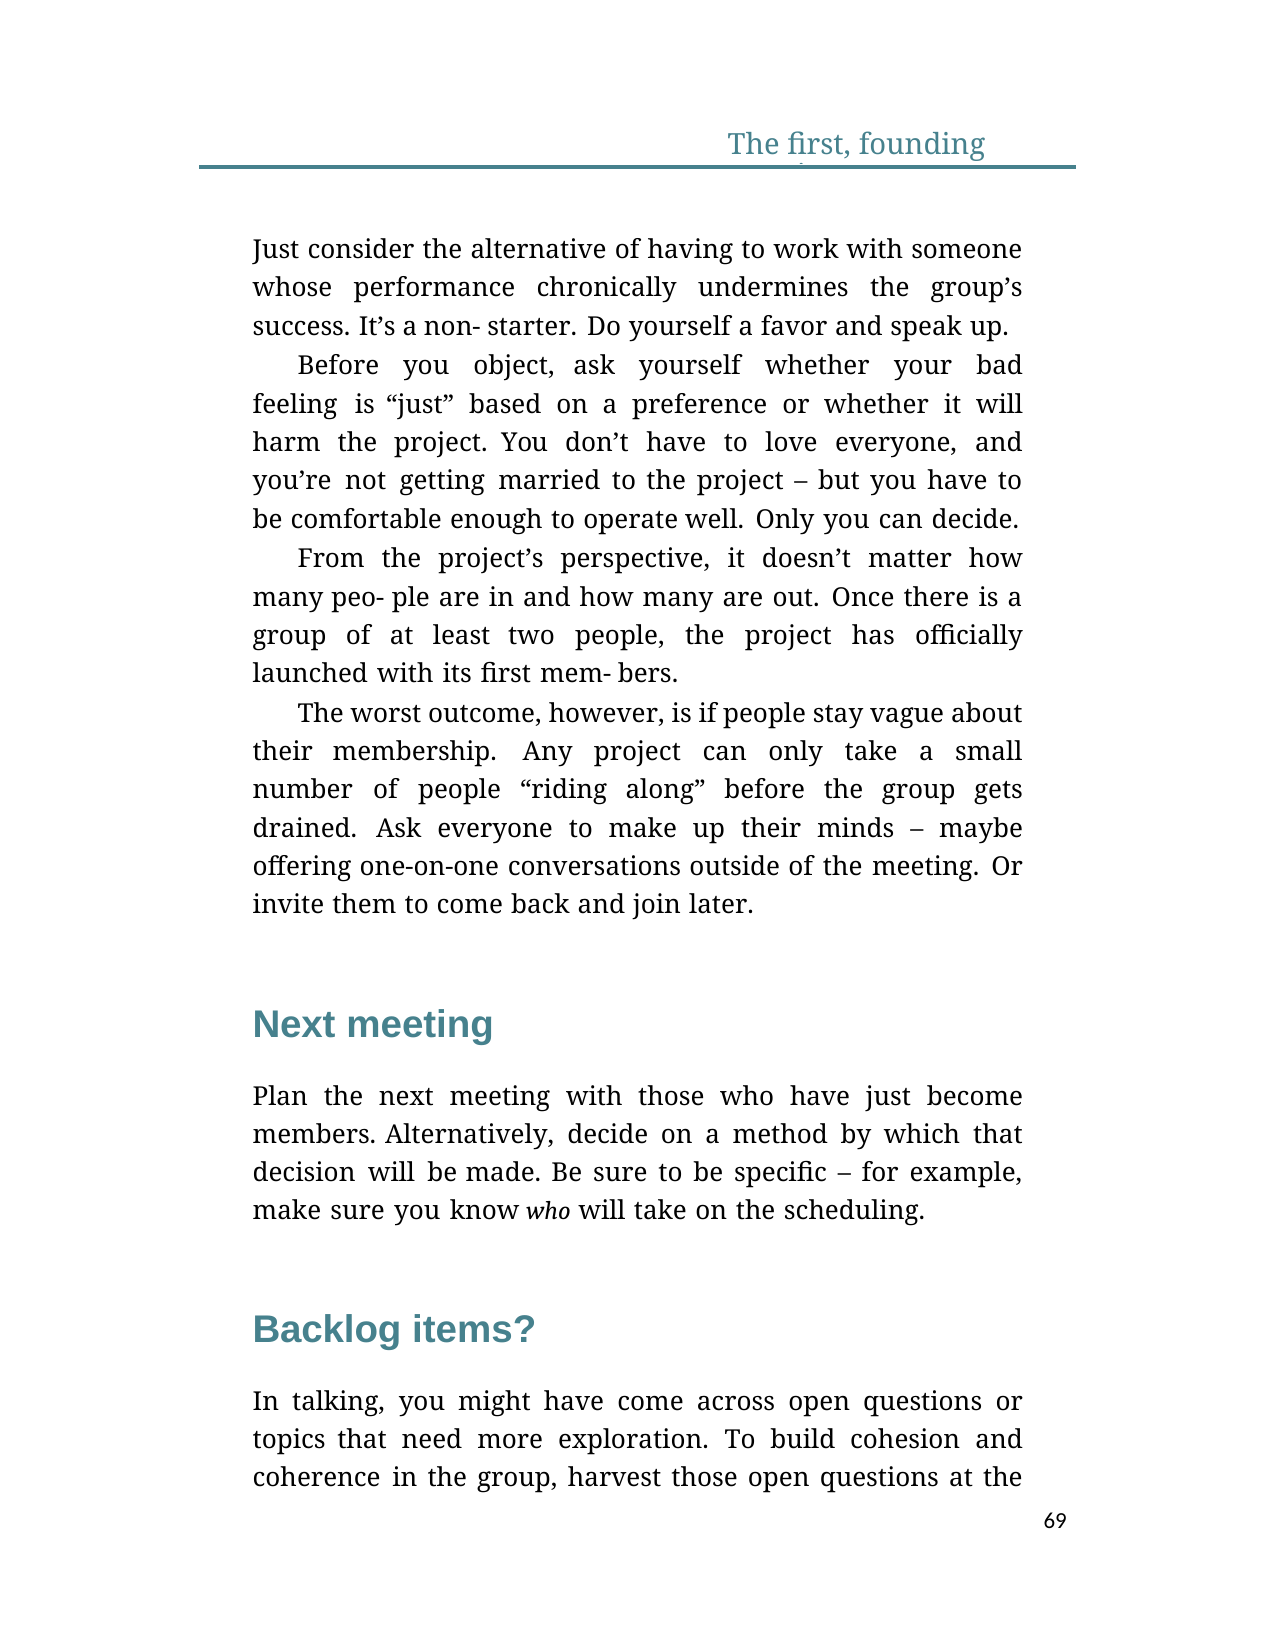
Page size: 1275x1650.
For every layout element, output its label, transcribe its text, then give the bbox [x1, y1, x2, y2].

text Next meeting [252, 1001, 1096, 1045]
text Before you object, ask yourself whether your bad feeling is “just” based on a preference or whether it will harm the project. You don’t have to love everyone, and you’re not getting married to the project – but you have to be comfortable enough to operate well. Only you can decide. [252, 347, 1023, 536]
text The worst outcome, however, is if people stay vague about their membership. Any project can only take a small number of people “riding along” before the group gets drained. Ask everyone to make up their minds – maybe offering one-on-one conversations outside of the meeting. Or invite them to come back and join later. [252, 694, 1023, 922]
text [252, 1382, 1023, 1494]
text From the project’s perspective, it doesn’t matter how many peo- ple are in and how many are out. Once there is a group of at least two people, the project has officially launched with its first mem- bers. [252, 540, 1023, 690]
text Just consider the alternative of having to work with someone whose performance chronically undermines the group’s success. It’s a non- starter. Do yourself a favor and speak up. [252, 231, 1023, 343]
text Backlog items? [252, 1306, 1096, 1350]
text Plan the next meeting with those who have just become members. Alternatively, decide on a method by which that decision will be made. Be sure to be specific – for example, make sure you know who will take on the scheduling. [252, 1077, 1023, 1227]
